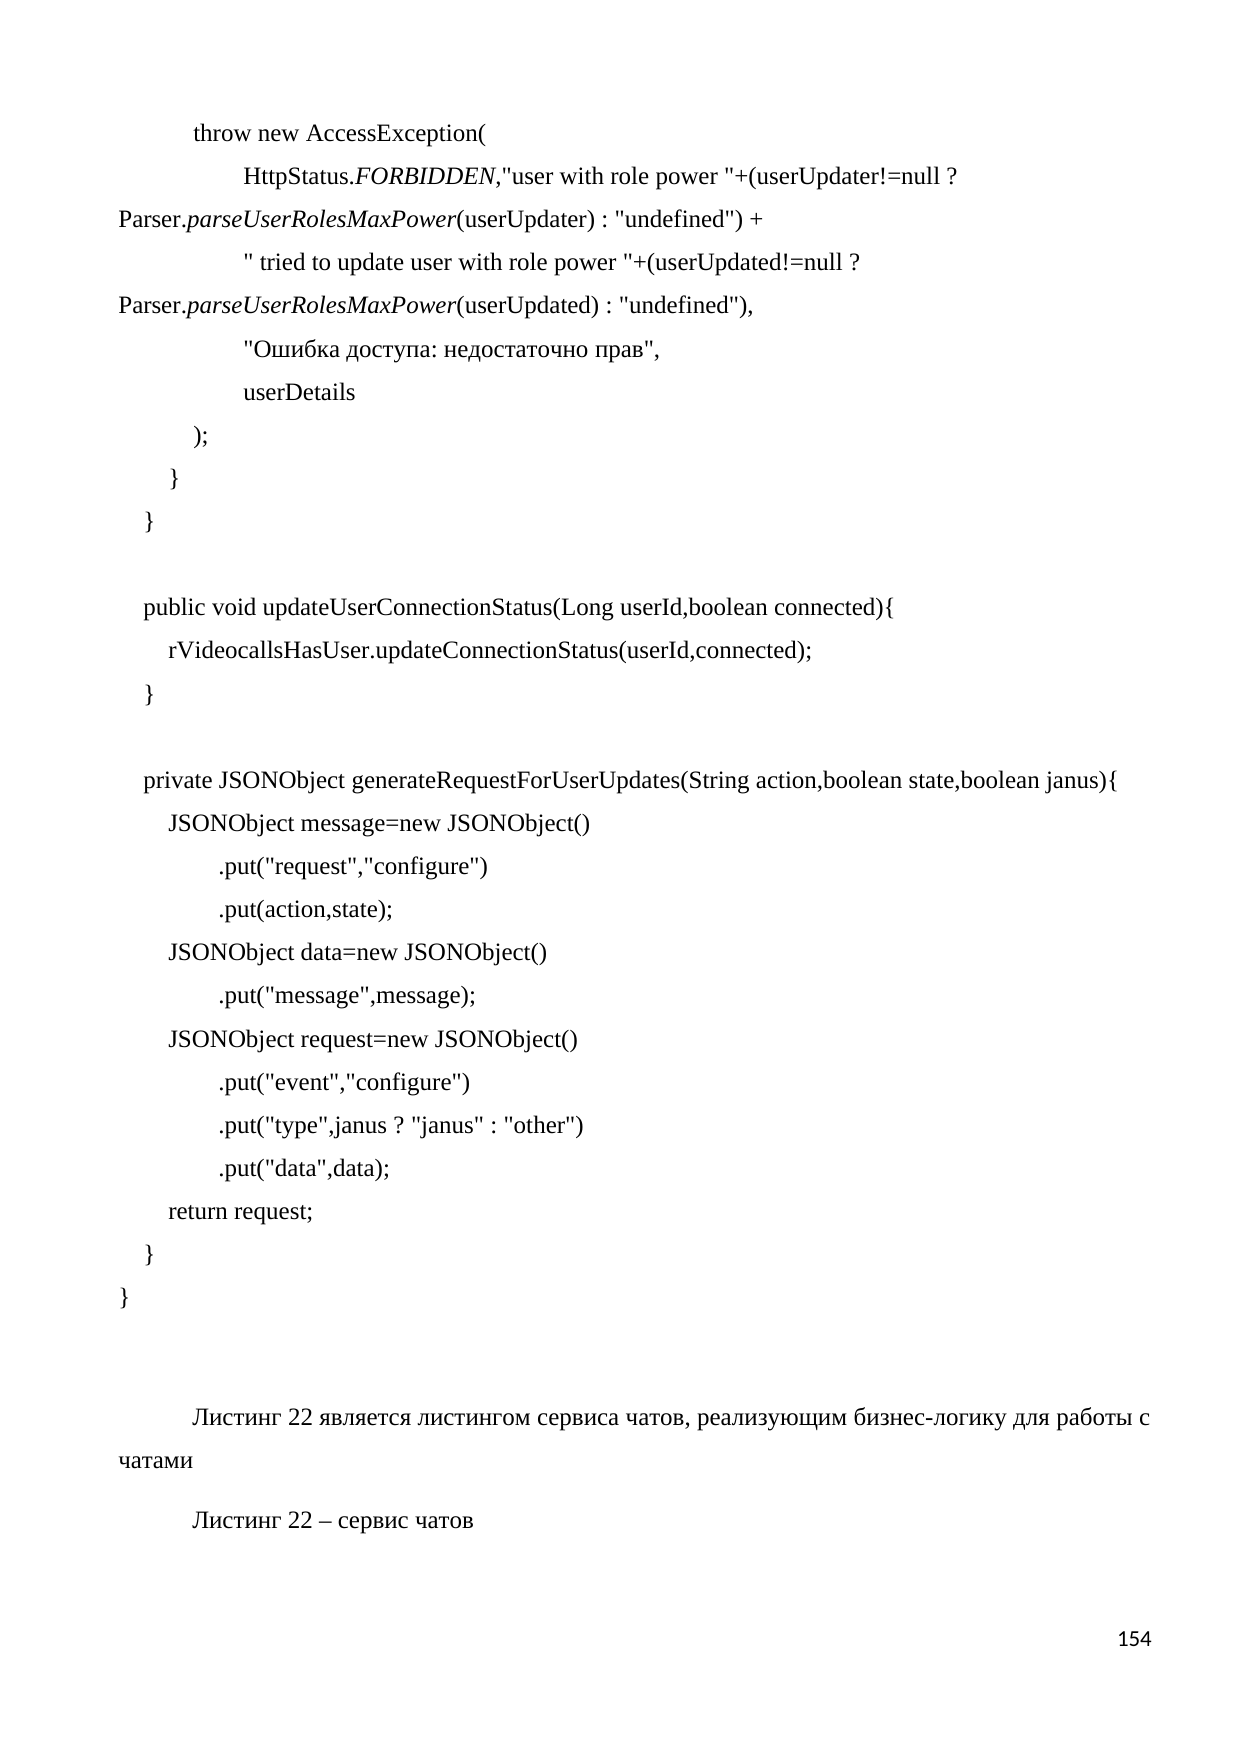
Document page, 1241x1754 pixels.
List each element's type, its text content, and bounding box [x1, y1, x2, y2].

text Листинг 22 – сервис чатов [118, 1505, 1152, 1534]
text Листинг 22 является листингом сервиса чатов, реализующим бизнес-логику для работы с чатами [118, 1402, 1152, 1474]
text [118, 118, 1152, 1311]
